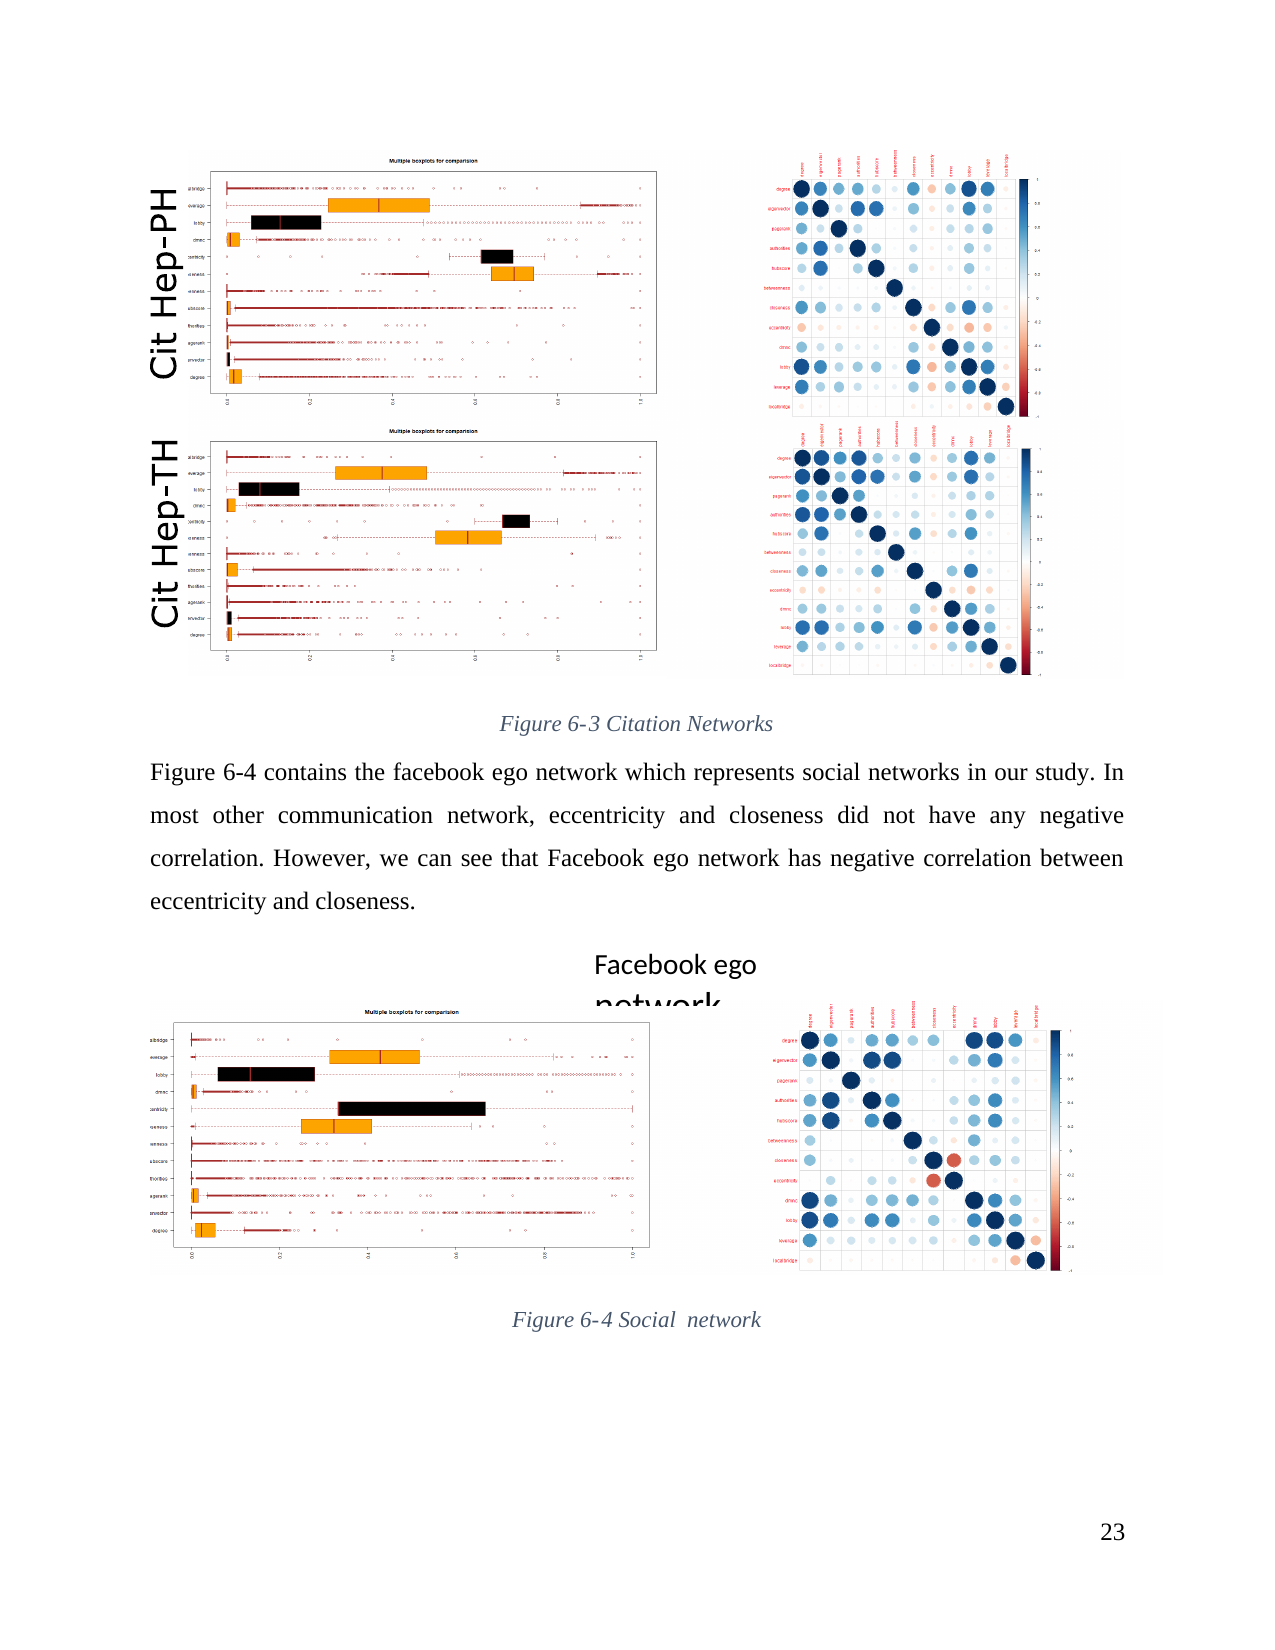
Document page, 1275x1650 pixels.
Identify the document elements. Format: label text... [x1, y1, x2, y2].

text Figure 6-3 Citation Networks [150, 710, 1125, 736]
text Figure 6-4 Social network [150, 1306, 1125, 1332]
text Figure 6-4 contains the facebook ego network which represents social networks in our study. In most other communication network, eccentricity and closeness did not have any negative correlation. However, we can see that Facebook ego network has negative correlation between eccentricity and closeness. [150, 757, 1125, 915]
